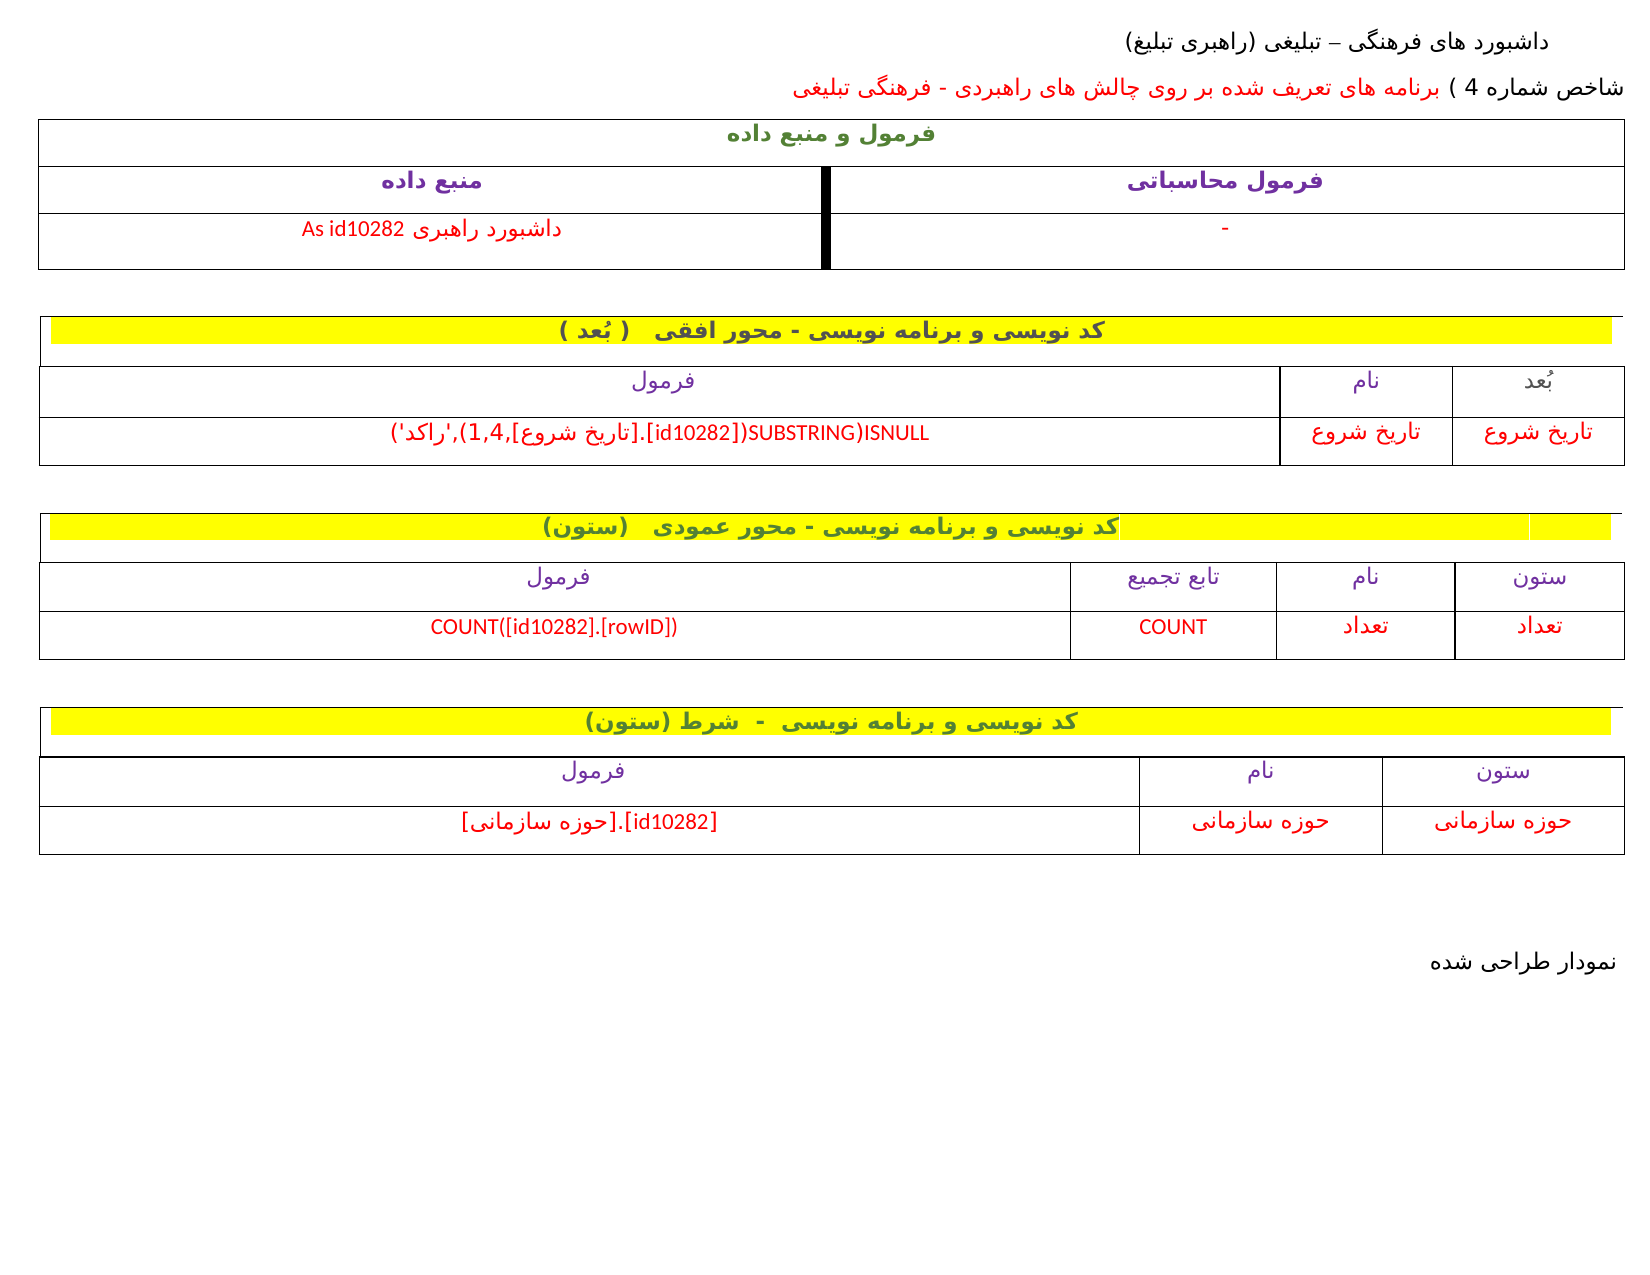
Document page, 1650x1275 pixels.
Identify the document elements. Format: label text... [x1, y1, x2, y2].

table_header کد نویسی و برنامه نویسی - شرط (ستون) [41, 708, 1623, 756]
table_cell فرمول [40, 758, 1139, 806]
table_cell - [831, 214, 1624, 268]
table_cell فرمول [40, 367, 1279, 417]
table_cell نام [1277, 563, 1454, 611]
table_header کد نویسی و برنامه نویسی - محور افقی ( بُعد ) [41, 317, 1623, 366]
table_cell فرمول محاسباتی [831, 167, 1624, 213]
table_cell ستون [1383, 758, 1624, 806]
table_cell [id10282].[حوزه سازمانی] [40, 807, 1139, 853]
table_cell نام [1281, 367, 1452, 417]
table_cell تاریخ شروع [1281, 418, 1452, 464]
table_cell تعداد [1277, 612, 1454, 659]
table_cell حوزه سازمانی [1383, 807, 1624, 853]
table_cell COUNT([id10282].[rowID]) [40, 612, 1070, 659]
table_cell حوزه سازمانی [1140, 807, 1382, 853]
table_cell ستون [1456, 563, 1624, 611]
table_cell تاریخ شروع [1453, 418, 1624, 464]
table_cell منبع داده [39, 167, 821, 213]
table_cell تابع تجمیع [1071, 563, 1276, 611]
table_header فرمول و منبع داده [39, 120, 1624, 166]
table_cell داشبورد راهبری As id10282 [39, 214, 821, 268]
table_cell نام [1140, 758, 1382, 806]
table_header کد نویسی و برنامه نویسی - محور عمودی (ستون) [41, 514, 1622, 562]
table_cell ISNULL(SUBSTRING([id10282].[تاریخ شروع],1,4),'راکد') [40, 418, 1279, 464]
table_cell تعداد [1456, 612, 1624, 659]
table_cell بُعد [1453, 367, 1624, 417]
text شاخص شماره 4 ) برنامه های تعریف شده بر روی چالش های راهبردی - فرهنگی تبلیغی [37, 74, 1624, 100]
table_cell COUNT [1071, 612, 1276, 659]
text نمودار طراحی شده [37, 948, 1650, 975]
table_cell فرمول [40, 563, 1070, 611]
text داشبورد های فرهنگی – تبلیغی (راهبری تبلیغ) [37, 28, 1650, 55]
